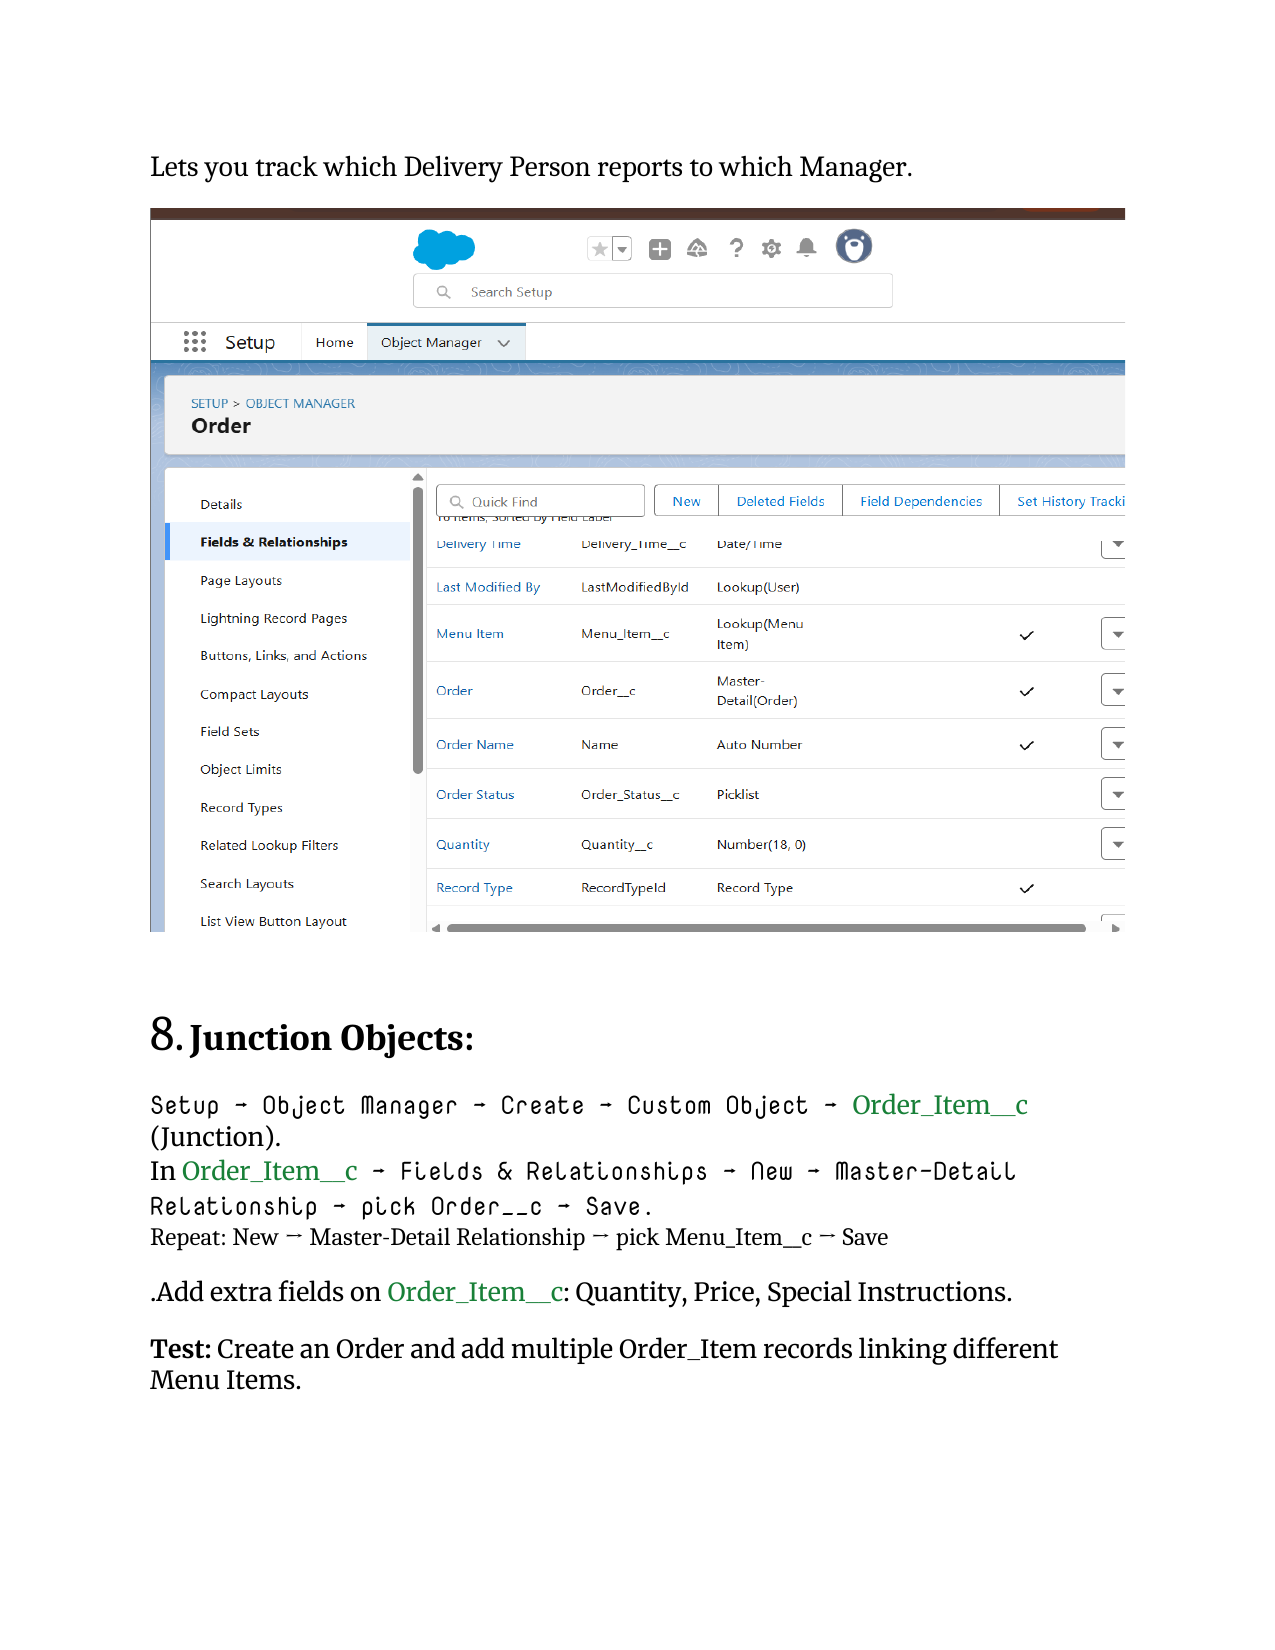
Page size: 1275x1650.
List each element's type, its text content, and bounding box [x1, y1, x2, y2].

text 8. Junction Objects: [150, 932, 1125, 1062]
picture [150, 208, 1125, 932]
text Test: Create an Order and add multiple Order_Item records linking different Menu Items. [150, 1333, 1125, 1396]
text Lets you track which Delivery Person reports to which Manager. [150, 150, 1125, 183]
text Setup → Object Manager → Create → Custom Object → Order_Item__c (Junction). In Order_Item__c → Fields & Relationships → New → Master-Detail Relationship → pick Order__c → Save. Repeat: New → Master-Detail Relationship → pick Menu_Item__c → Save [150, 1087, 1125, 1252]
text .Add extra fields on Order_Item__c: Quantity, Price, Special Instructions. [150, 1277, 1125, 1308]
